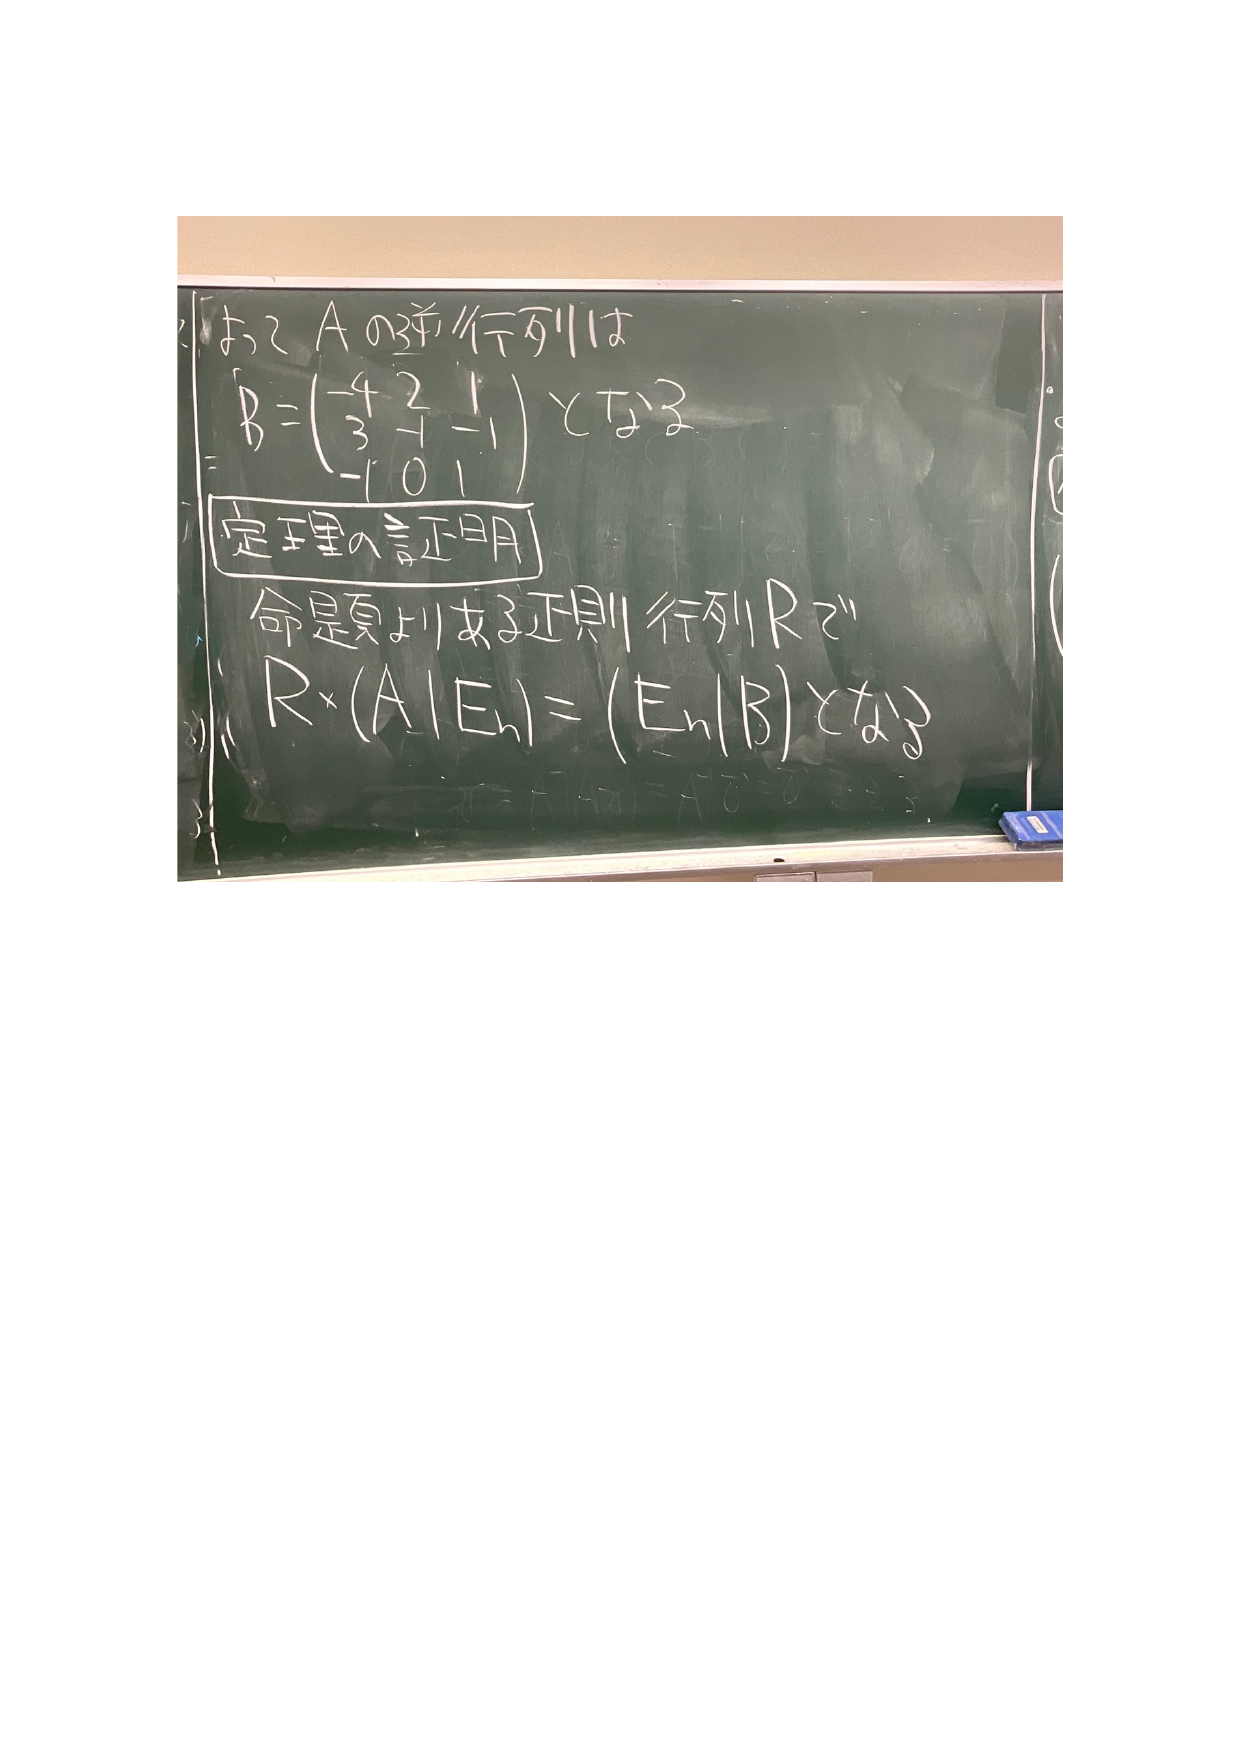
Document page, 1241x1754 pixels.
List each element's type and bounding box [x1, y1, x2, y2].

picture [177, 216, 1063, 882]
